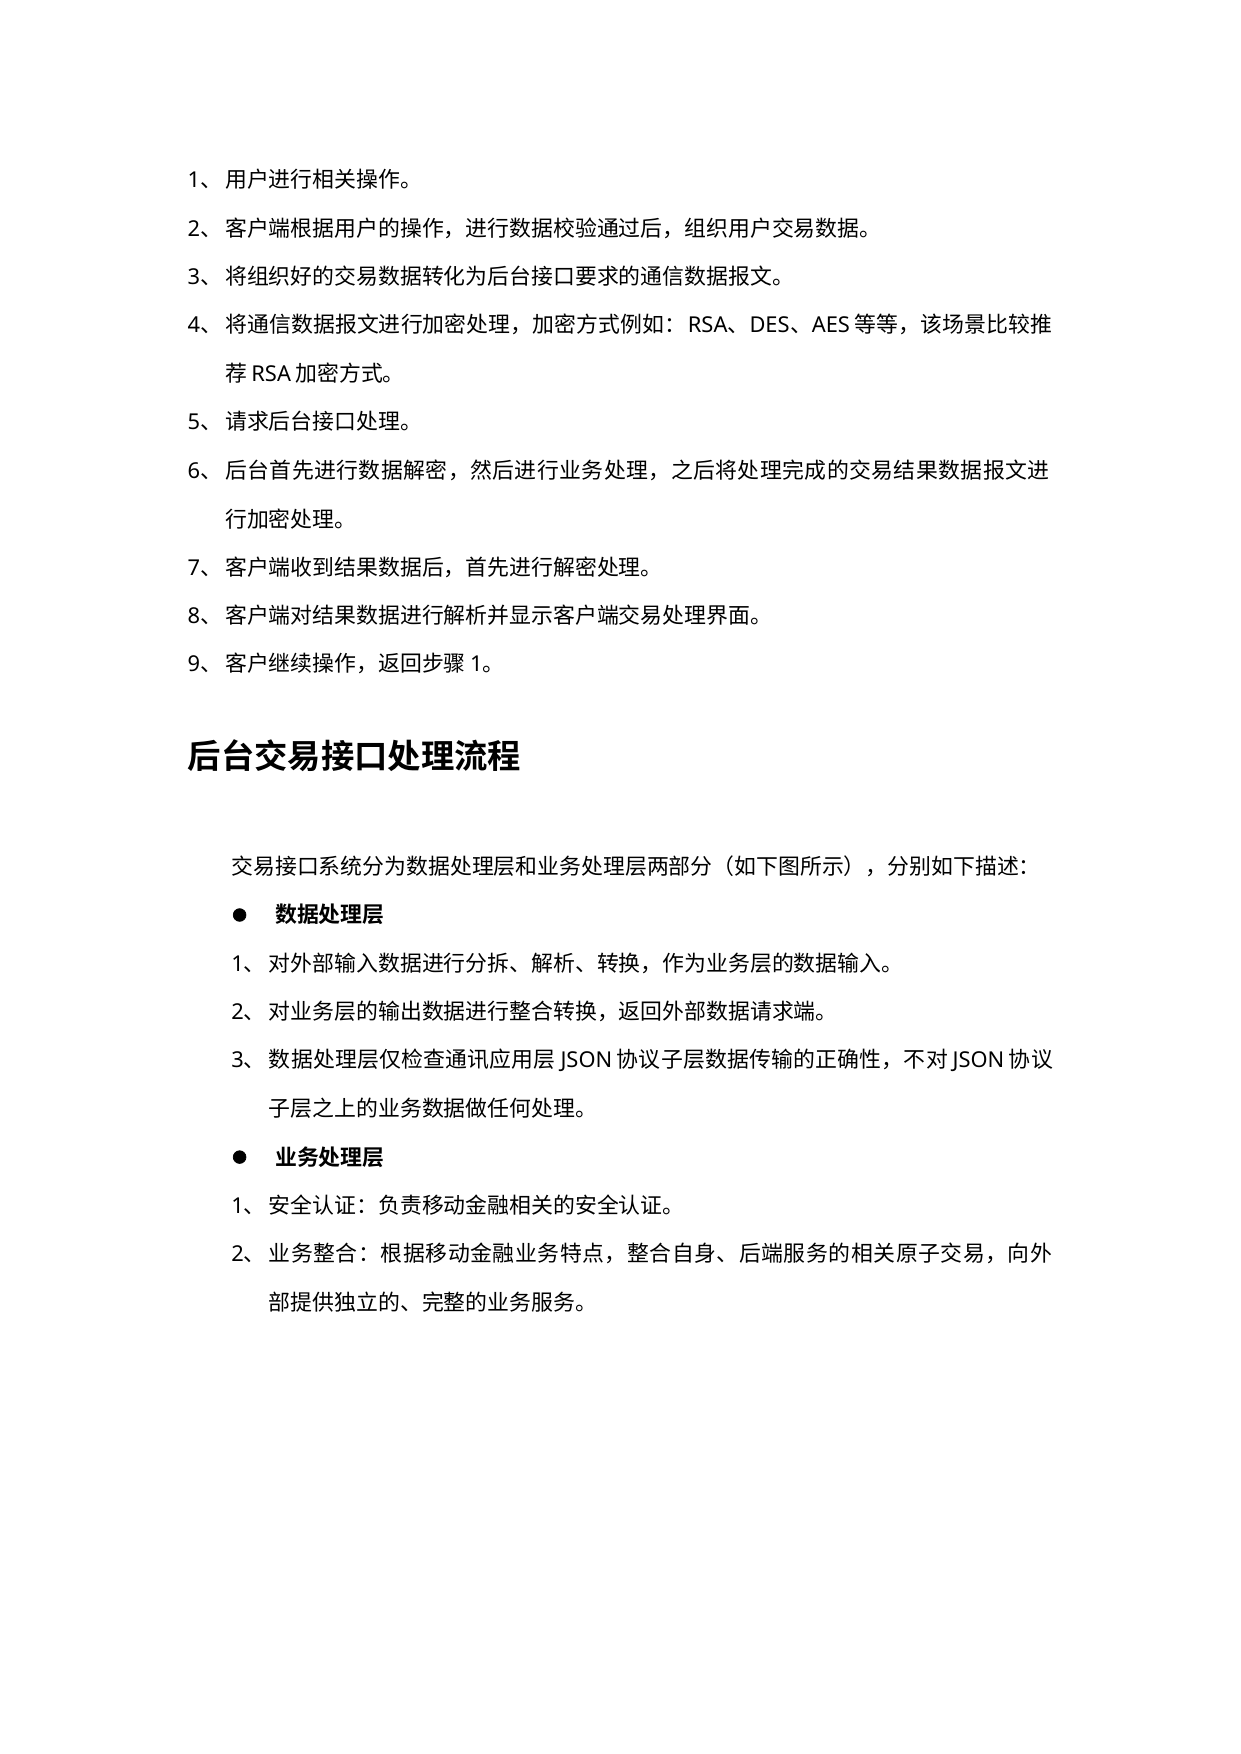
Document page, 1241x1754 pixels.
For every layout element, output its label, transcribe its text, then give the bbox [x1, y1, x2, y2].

list 客户继续操作，返回步骤1。 [187, 646, 1053, 679]
list 将组织好的交易数据转化为后台接口要求的通信数据报文。 [187, 259, 1053, 291]
list 后台首先进行数据解密，然后进行业务处理，之后将处理完成的交易结果数据报文进行加密处理。 [187, 452, 1053, 534]
list 用户进行相关操作。 [187, 162, 1053, 194]
list 数据处理层 [231, 897, 1053, 929]
text 交易接口系统分为数据处理层和业务处理层两部分（如下图所示），分别如下描述： [187, 849, 1053, 881]
list 将通信数据报文进行加密处理，加密方式例如：RSA、DES、AES等等，该场景比较推荐RSA加密方式。 [187, 307, 1053, 388]
subtitle 后台交易接口处理流程 [187, 722, 1053, 787]
list 业务整合：根据移动金融业务特点，整合自身、后端服务的相关原子交易，向外部提供独立的、完整的业务服务。 [231, 1236, 1053, 1317]
list 对外部输入数据进行分拆、解析、转换，作为业务层的数据输入。 [231, 945, 1053, 978]
list 客户端对结果数据进行解析并显示客户端交易处理界面。 [187, 598, 1053, 630]
list 客户端根据用户的操作，进行数据校验通过后，组织用户交易数据。 [187, 210, 1053, 243]
list 数据处理层仅检查通讯应用层JSON协议子层数据传输的正确性，不对JSON协议子层之上的业务数据做任何处理。 [231, 1042, 1053, 1123]
list 业务处理层 [231, 1139, 1053, 1172]
list 对业务层的输出数据进行整合转换，返回外部数据请求端。 [231, 994, 1053, 1026]
list 请求后台接口处理。 [187, 404, 1053, 437]
list 客户端收到结果数据后，首先进行解密处理。 [187, 549, 1053, 582]
list 安全认证：负责移动金融相关的安全认证。 [231, 1187, 1053, 1220]
